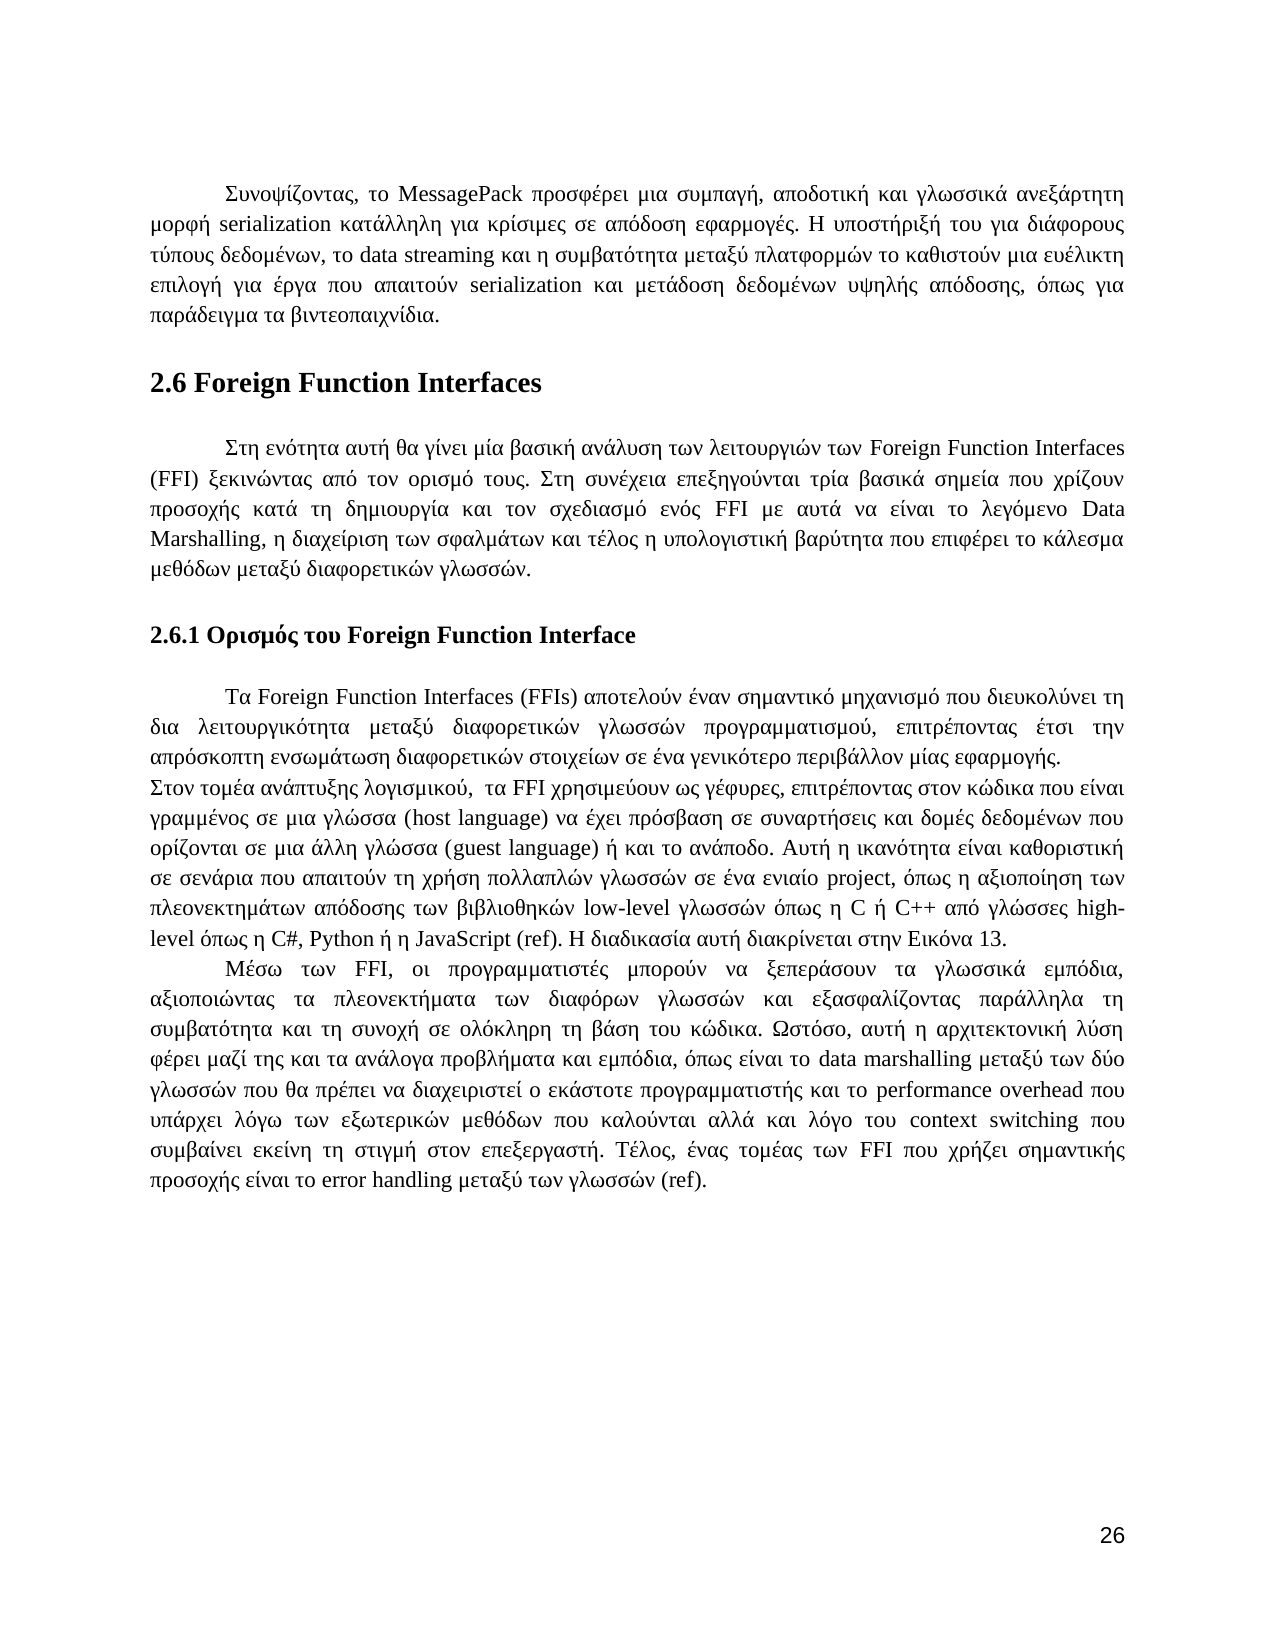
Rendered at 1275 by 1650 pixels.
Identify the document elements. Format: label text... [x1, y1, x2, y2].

subtitle 2.6.1 Ορισμός του Foreign Function Interface [150, 620, 1125, 648]
text Συνοψίζοντας, το MessagePack προσφέρει μια συμπαγή, αποδοτική και γλωσσικά ανεξάρτητη μορφή serialization κατάλληλη για κρίσιμες σε απόδοση εφαρμογές. Η υποστήριξή του για διάφορους τύπους δεδομένων, το data streaming και η συμβατότητα μεταξύ πλατφορμών το καθιστούν μια ευέλικτη επιλογή για έργα που απαιτούν serialization και μετάδοση δεδομένων υψηλής απόδοσης, όπως για παράδειγμα τα βιντεοπαιχνίδια. [150, 180, 1125, 327]
text Στον τομέα ανάπτυξης λογισμικού, τα FFI χρησιμεύουν ως γέφυρες, επιτρέποντας στον κώδικα που είναι γραμμένος σε μια γλώσσα (host language) να έχει πρόσβαση σε συναρτήσεις και δομές δεδομένων που ορίζονται σε μια άλλη γλώσσα (guest language) ή και το ανάποδο. Αυτή η ικανότητα είναι καθοριστική σε σενάρια που απαιτούν τη χρήση πολλαπλών γλωσσών σε ένα ενιαίο project, όπως η αξιοποίηση των πλεονεκτημάτων απόδοσης των βιβλιοθηκών low-level γλωσσών όπως η C ή C++ από γλώσσες high-level όπως η C#, Python ή η JavaScript (ref). Η διαδικασία αυτή διακρίνεται στην Εικόνα 13. [150, 774, 1125, 951]
text Μέσω των FFI, οι προγραμματιστές μπορούν να ξεπεράσουν τα γλωσσικά εμπόδια, αξιοποιώντας τα πλεονεκτήματα των διαφόρων γλωσσών και εξασφαλίζοντας παράλληλα τη συμβατότητα και τη συνοχή σε ολόκληρη τη βάση του κώδικα. Ωστόσο, αυτή η αρχιτεκτονική λύση φέρει μαζί της και τα ανάλογα προβλήματα και εμπόδια, όπως είναι το data marshalling μεταξύ των δύο γλωσσών που θα πρέπει να διαχειριστεί ο εκάστοτε προγραμματιστής και το performance overhead που υπάρχει λόγω των εξωτερικών μεθόδων που καλούνται αλλά και λόγο του context switching που συμβαίνει εκείνη τη στιγμή στον επεξεργαστή. Τέλος, ένας τομέας των FFI που χρήζει σημαντικής προσοχής είναι το error handling μεταξύ των γλωσσών (ref). [150, 955, 1125, 1193]
text Στη ενότητα αυτή θα γίνει μία βασική ανάλυση των λειτουργιών των Foreign Function Interfaces (FFI) ξεκινώντας από τον ορισμό τους. Στη συνέχεια επεξηγούνται τρία βασικά σημεία που χρίζουν προσοχής κατά τη δημιουργία και τον σχεδιασμό ενός FFI με αυτά να είναι το λεγόμενο Data Marshalling, η διαχείριση των σφαλμάτων και τέλος η υπολογιστική βαρύτητα που επιφέρει το κάλεσμα μεθόδων μεταξύ διαφορετικών γλωσσών. [150, 434, 1125, 582]
subtitle 2.6 Foreign Function Interfaces [150, 366, 1125, 399]
text Τα Foreign Function Interfaces (FFIs) αποτελούν έναν σημαντικό μηχανισμό που διευκολύνει τη δια λειτουργικότητα μεταξύ διαφορετικών γλωσσών προγραμματισμού, επιτρέποντας έτσι την απρόσκοπτη ενσωμάτωση διαφορετικών στοιχείων σε ένα γενικότερο περιβάλλον μίας εφαρμογής. [150, 683, 1125, 770]
